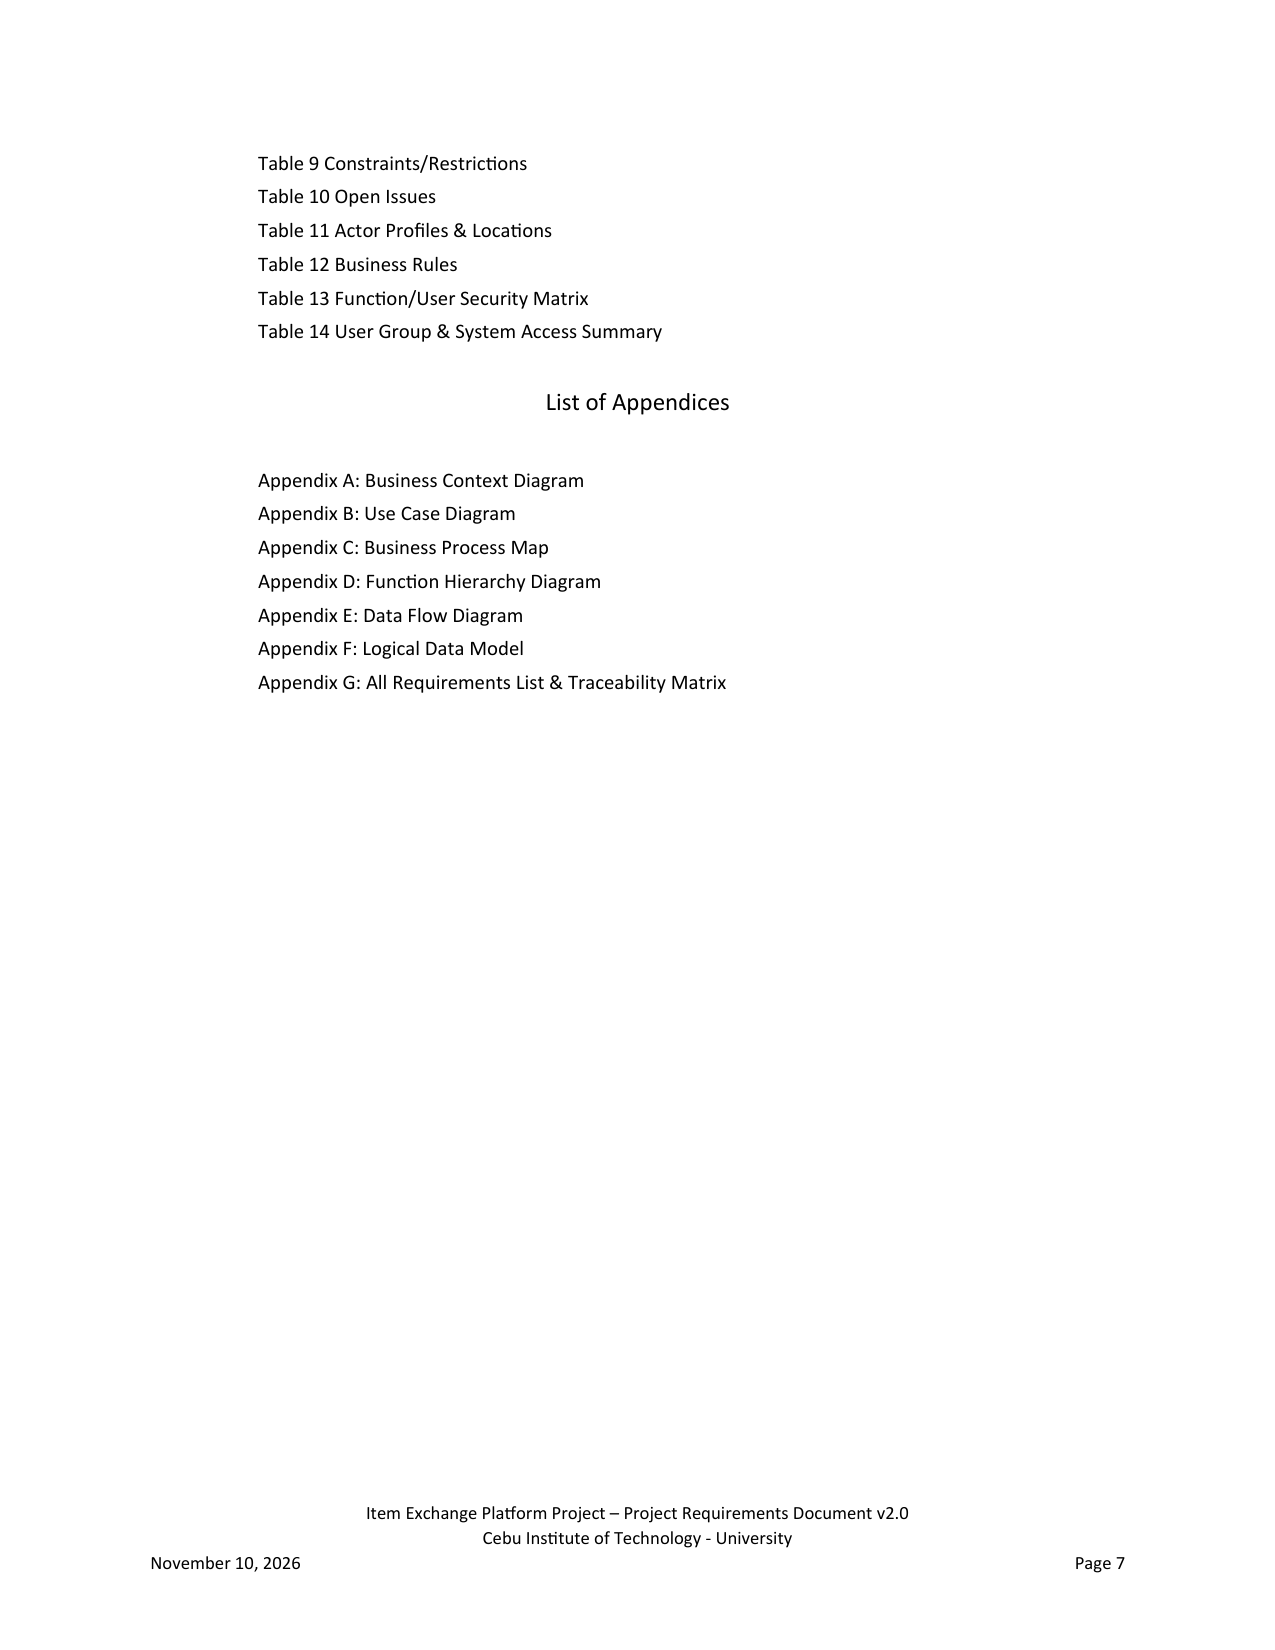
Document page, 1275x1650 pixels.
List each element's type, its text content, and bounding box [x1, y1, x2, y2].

text Table 9 Constraints/Restrictions [258, 150, 1125, 175]
subtitle List of Appendices [150, 386, 1125, 417]
text Table 11 Actor Profiles & Locations [258, 217, 1125, 243]
text Appendix F: Logical Data Model [258, 636, 1125, 661]
text Appendix A: Business Context Diagram [258, 467, 1125, 492]
text Appendix B: Use Case Diagram [258, 501, 1125, 526]
text Table 14 User Group & System Access Summary [258, 319, 1125, 344]
text Appendix C: Business Process Map [258, 534, 1125, 560]
text Table 13 Function/User Security Matrix [258, 285, 1125, 310]
text Appendix E: Data Flow Diagram [258, 602, 1125, 627]
text Table 12 Business Rules [258, 251, 1125, 277]
text Table 10 Open Issues [258, 184, 1125, 209]
text Appendix G: All Requirements List & Traceability Matrix [258, 669, 1125, 695]
text Appendix D: Function Hierarchy Diagram [258, 568, 1125, 593]
